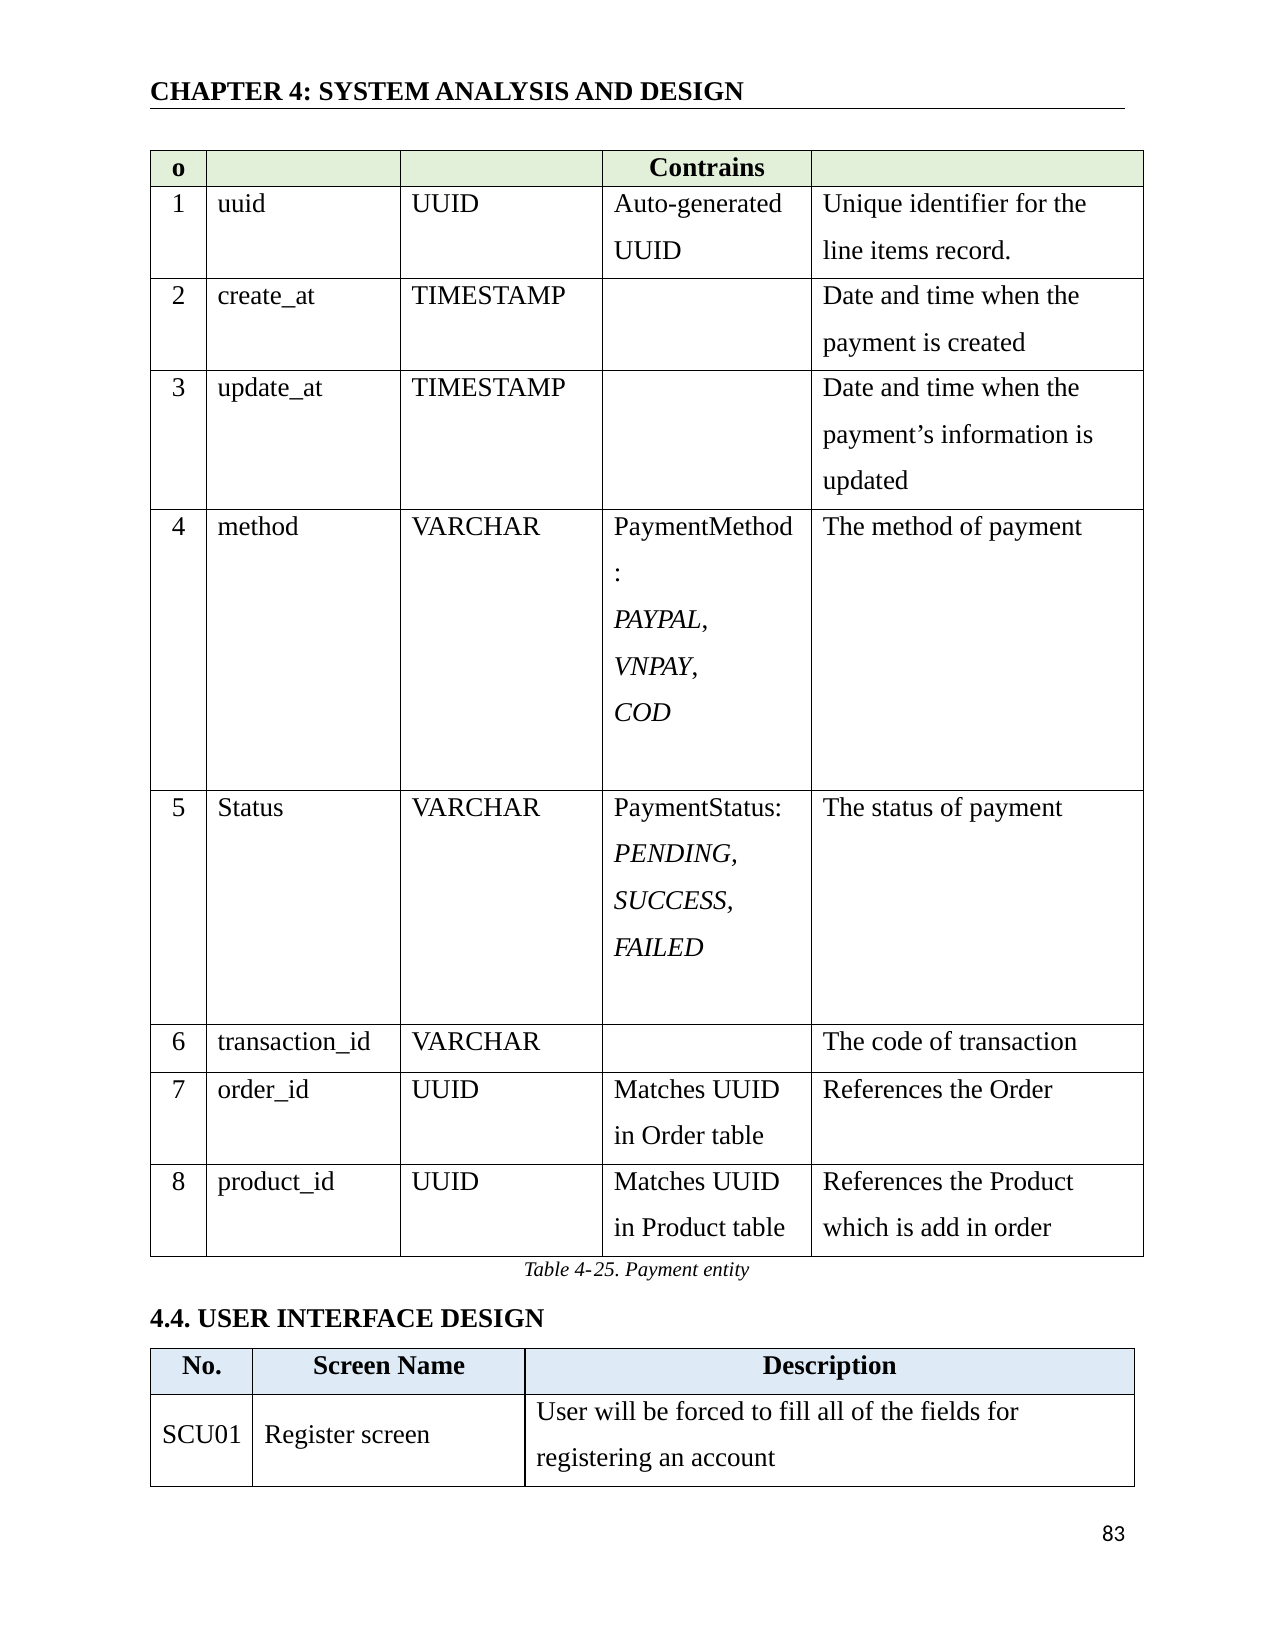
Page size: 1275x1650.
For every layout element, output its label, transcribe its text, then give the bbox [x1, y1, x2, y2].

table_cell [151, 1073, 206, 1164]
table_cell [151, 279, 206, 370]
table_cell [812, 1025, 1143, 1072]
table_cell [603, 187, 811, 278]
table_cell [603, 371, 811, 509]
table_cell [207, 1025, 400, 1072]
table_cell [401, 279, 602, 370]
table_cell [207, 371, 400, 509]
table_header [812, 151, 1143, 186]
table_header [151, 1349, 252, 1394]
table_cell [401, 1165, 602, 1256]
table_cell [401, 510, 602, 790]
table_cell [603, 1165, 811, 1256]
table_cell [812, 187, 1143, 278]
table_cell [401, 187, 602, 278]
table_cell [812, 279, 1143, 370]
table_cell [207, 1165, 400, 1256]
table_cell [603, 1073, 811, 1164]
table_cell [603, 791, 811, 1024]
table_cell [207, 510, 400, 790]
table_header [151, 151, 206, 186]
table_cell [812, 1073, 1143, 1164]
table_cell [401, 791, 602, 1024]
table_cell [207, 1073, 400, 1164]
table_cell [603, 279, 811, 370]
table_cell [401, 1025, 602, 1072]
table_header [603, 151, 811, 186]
text Table 4-25. Payment entity [150, 1257, 1125, 1281]
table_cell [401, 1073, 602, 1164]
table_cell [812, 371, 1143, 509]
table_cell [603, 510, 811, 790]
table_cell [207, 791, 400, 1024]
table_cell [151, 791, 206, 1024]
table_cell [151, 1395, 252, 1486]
subtitle 4.4. User interface design [150, 1302, 1125, 1333]
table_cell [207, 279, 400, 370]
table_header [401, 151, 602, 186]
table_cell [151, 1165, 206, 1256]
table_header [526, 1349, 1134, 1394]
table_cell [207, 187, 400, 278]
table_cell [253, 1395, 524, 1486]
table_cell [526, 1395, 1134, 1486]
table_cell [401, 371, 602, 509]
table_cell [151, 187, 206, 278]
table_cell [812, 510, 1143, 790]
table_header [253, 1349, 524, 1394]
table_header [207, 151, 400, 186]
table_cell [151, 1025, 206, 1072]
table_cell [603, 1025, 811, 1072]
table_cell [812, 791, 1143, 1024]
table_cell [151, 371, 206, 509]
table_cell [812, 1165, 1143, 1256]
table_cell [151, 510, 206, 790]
